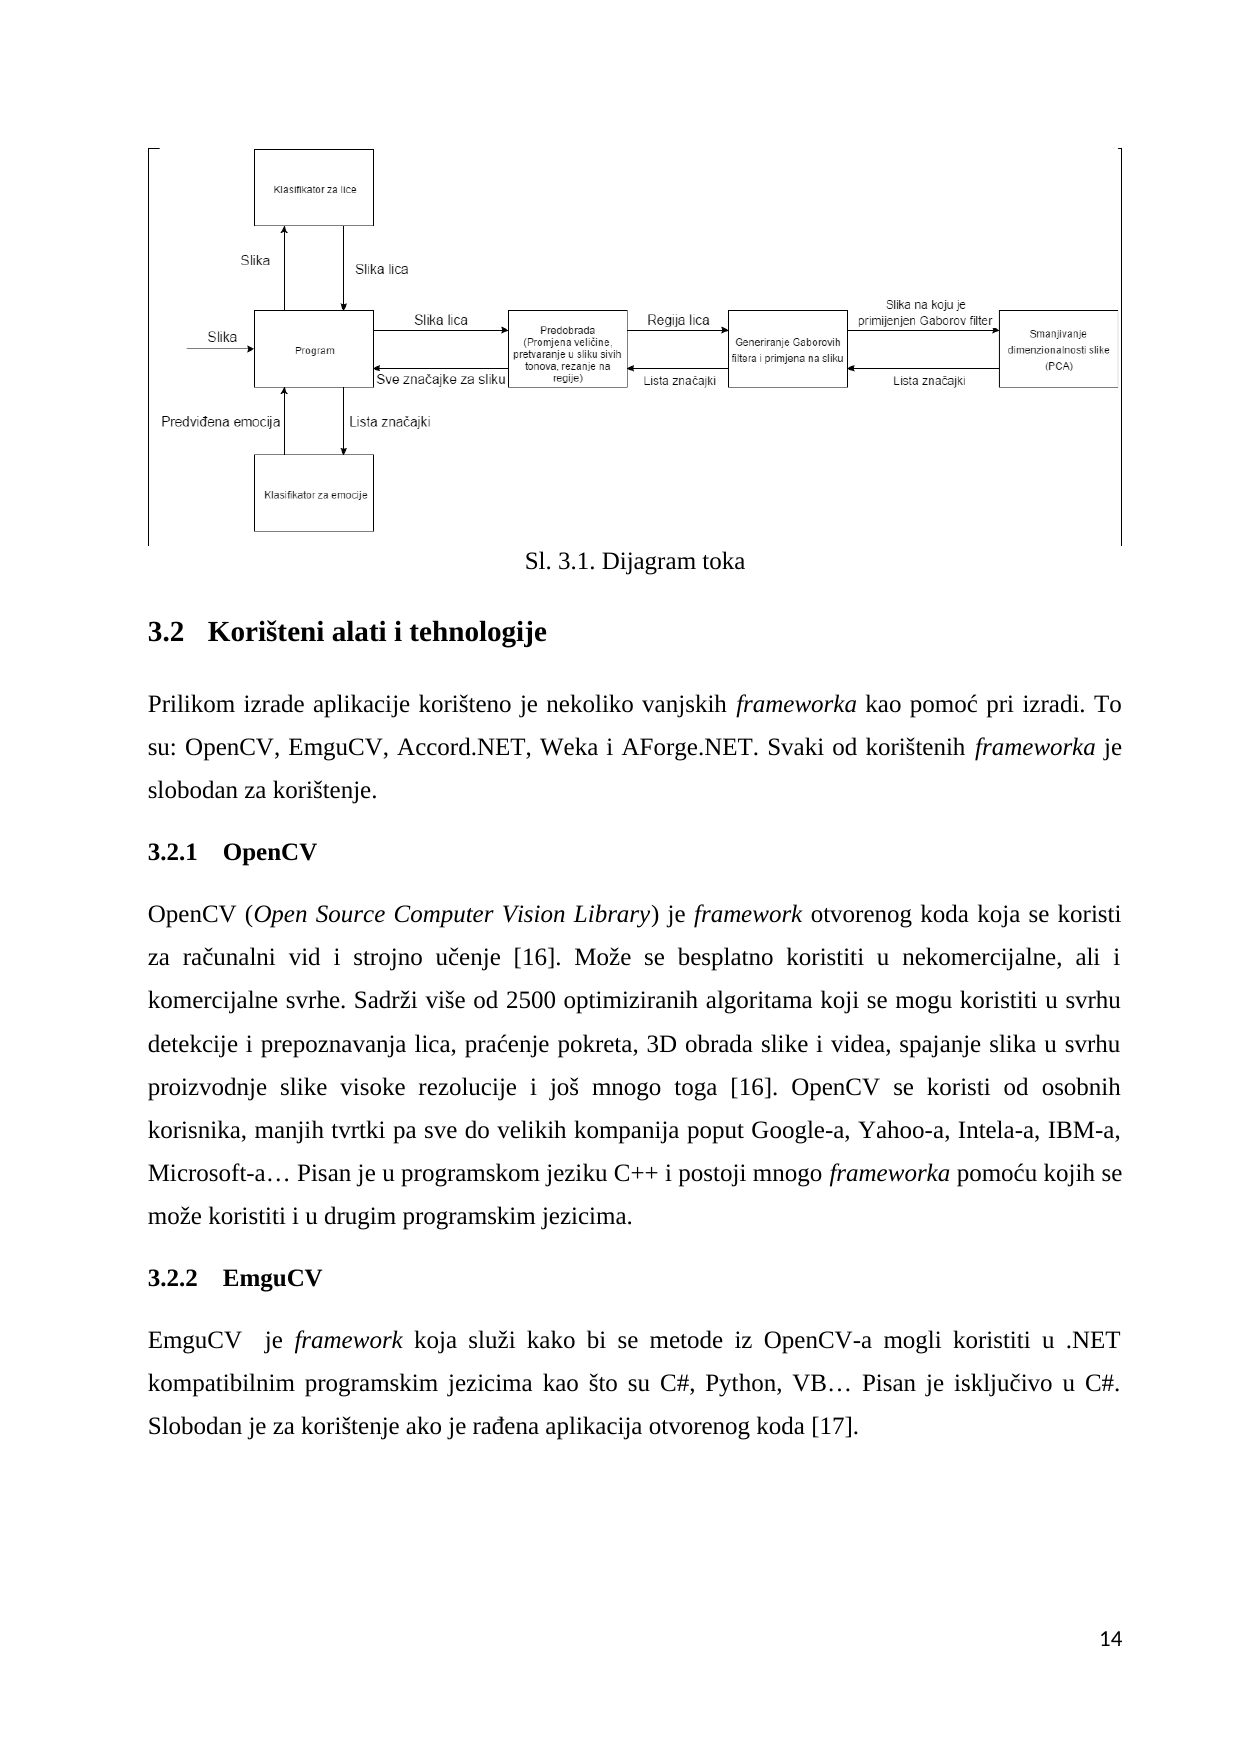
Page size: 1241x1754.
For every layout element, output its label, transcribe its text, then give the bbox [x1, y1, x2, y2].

table_header [149, 149, 1121, 546]
text Korišteni alati i tehnologije [148, 614, 1122, 648]
text EmguCV [148, 1263, 1122, 1292]
text EmguCV je framework koja služi kako bi se metode iz OpenCV-a mogli koristiti u .NET kompatibilnim programskim jezicima kao što su C#, Python, VB… Pisan je isključivo u C#. Slobodan je za korištenje ako je rađena aplikacija otvorenog koda [17]. [148, 1325, 1122, 1440]
text OpenCV (Open Source Computer Vision Library) je framework otvorenog koda koja se koristi za računalni vid i strojno učenje [16]. Može se besplatno koristiti u nekomercijalne, ali i komercijalne svrhe. Sadrži više od 2500 optimiziranih algoritama koji se mogu koristiti u svrhu detekcije i prepoznavanja lica, praćenje pokreta, 3D obrada slike i videa, spajanje slika u svrhu proizvodnje slike visoke rezolucije i još mnogo toga [16]. OpenCV se koristi od osobnih korisnika, manjih tvrtki pa sve do velikih kompanija poput Google-a, Yahoo-a, Intela-a, IBM-a, Microsoft-a… Pisan je u programskom jeziku C++ i postoji mnogo frameworka pomoću kojih se može koristiti i u drugim programskim jezicima. [148, 899, 1122, 1230]
text OpenCV [148, 837, 1122, 866]
text Prilikom izrade aplikacije korišteno je nekoliko vanjskih frameworka kao pomoć pri izradi. To su: OpenCV, EmguCV, Accord.NET, Weka i AForge.NET. Svaki od korištenih frameworka je slobodan za korištenje. [148, 689, 1122, 804]
table_cell Sl. 3.1. Dijagram toka [148, 546, 1122, 589]
